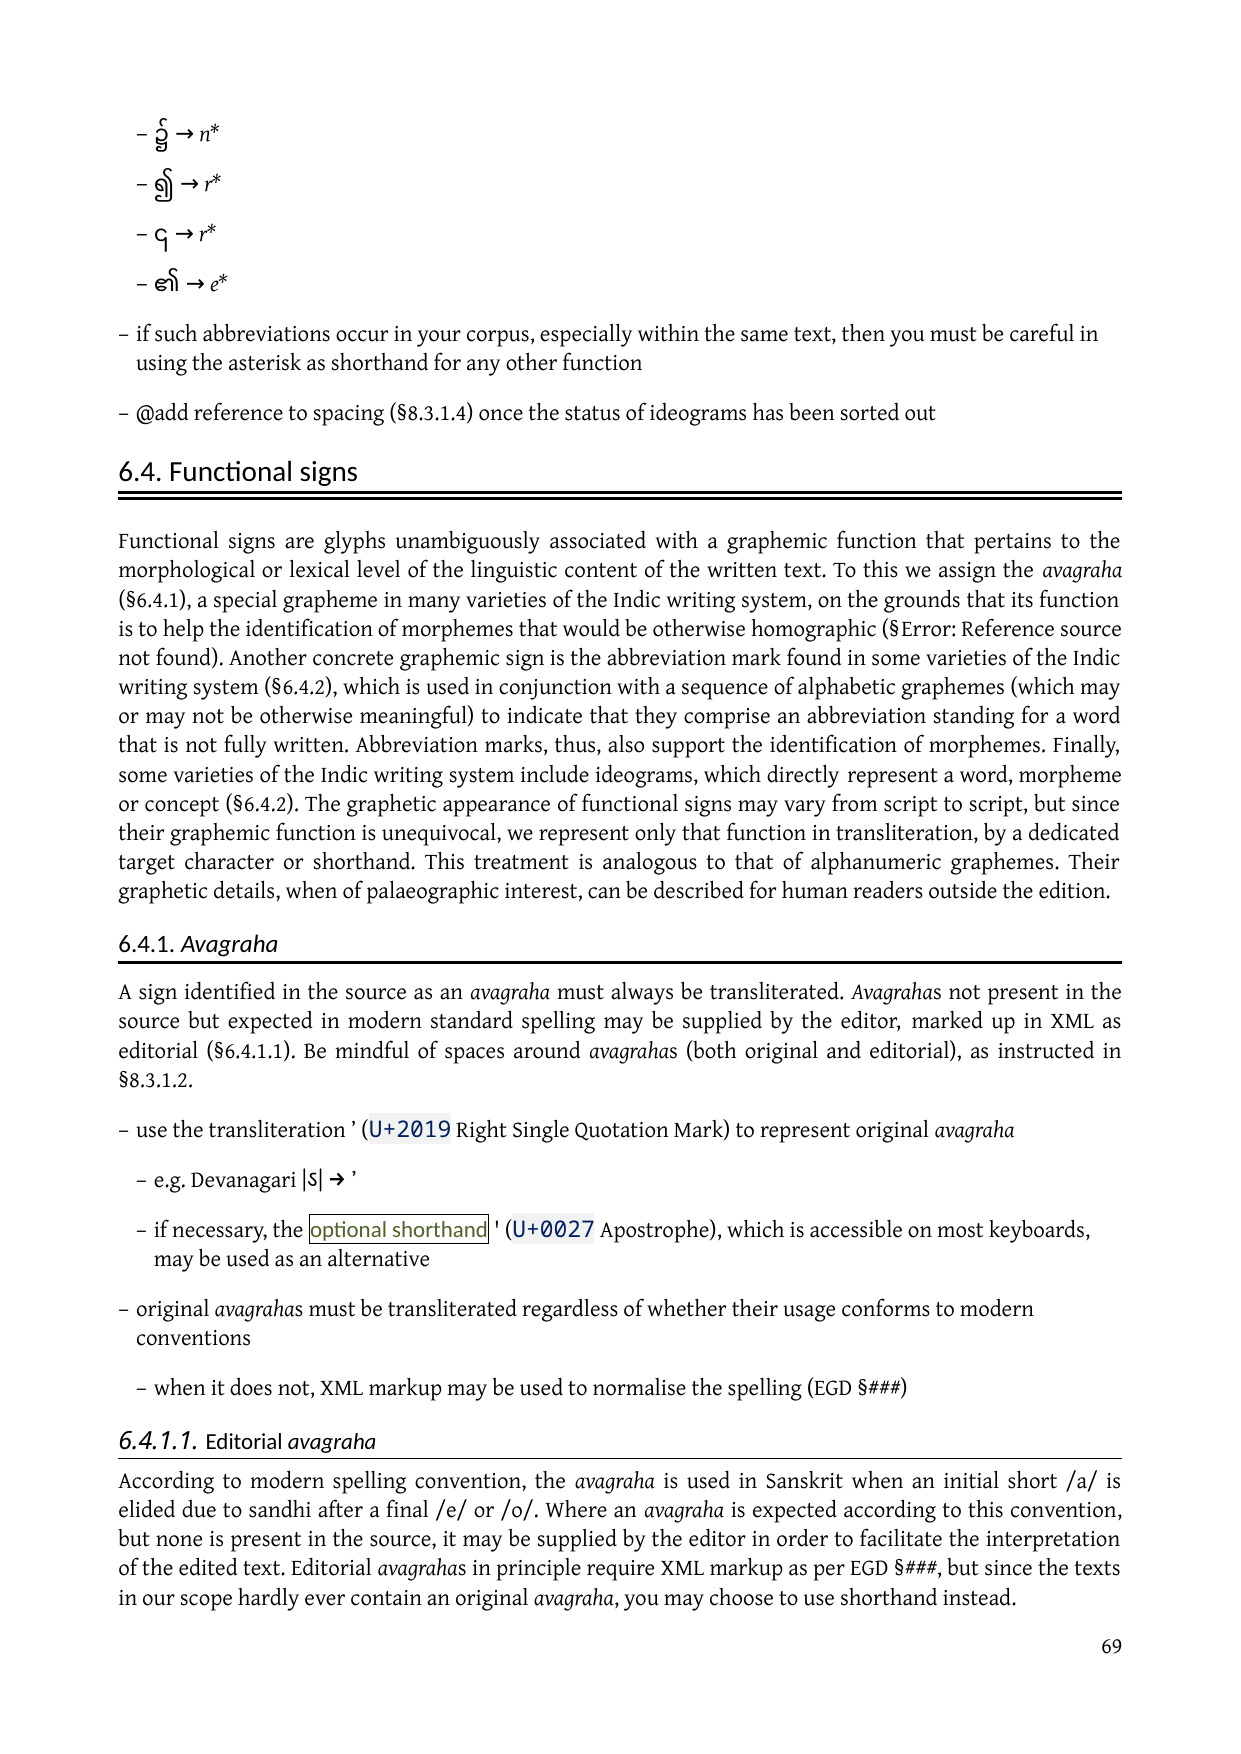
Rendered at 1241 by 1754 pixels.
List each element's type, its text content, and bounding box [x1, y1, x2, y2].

list original avagrahas must be transliterated regardless of whether their usage conforms to modern conventions [118, 1293, 1122, 1351]
list e.g. Devanagari |ऽ| → ’ [136, 1164, 1122, 1193]
text A sign identified in the source as an avagraha must always be transliterated. Avagrahas not present in the source but expected in modern standard spelling may be supplied by the editor, marked up in XML as editorial (§6.4.1.1). Be mindful of spaces around avagrahas (both original and editorial), as instructed in §8.3.1.2. [118, 976, 1122, 1093]
list if such abbreviations occur in your corpus, especially within the same text, then you must be careful in using the asterisk as shorthand for any other function [118, 318, 1122, 376]
list ၍ → r* [136, 168, 169, 197]
subtitle Functional signs [118, 451, 1122, 491]
list use the transliteration ’ (U+2019 Right Single Quotation Mark) to represent original avagraha [451, 1114, 1122, 1143]
subtitle Avagraha [118, 925, 1122, 961]
list @add reference to spacing (§8.3.1.4) once the status of ideograms has been sorted out [118, 397, 1122, 426]
list use the transliteration ’ (U+2019 Right Single Quotation Mark) to represent original avagraha [118, 1114, 369, 1143]
list ၏ → e* [136, 268, 1122, 297]
list if necessary, the optional shorthand ' (U+0027 Apostrophe), which is accessible on most keyboards, may be used as an alternative [136, 1214, 1122, 1272]
subtitle Editorial avagraha [118, 1426, 1122, 1458]
list ၌ → n* [136, 118, 1122, 147]
list ၎ → r* [136, 218, 1122, 247]
text According to modern spelling convention, the avagraha is used in Sanskrit when an initial short /a/ is elided due to sandhi after a final /e/ or /o/. Where an avagraha is expected according to this convention, but none is present in the source, it may be supplied by the editor in order to facilitate the interpretation of the edited text. Editorial avagrahas in principle require XML markup as per EGD §###, but since the texts in our scope hardly ever contain an original avagraha, you may choose to use shorthand instead. [118, 1465, 1122, 1611]
list ၍ → r* [164, 168, 1122, 197]
list when it does not, XML markup may be used to normalise the spelling (EGD §###) [136, 1372, 1122, 1401]
